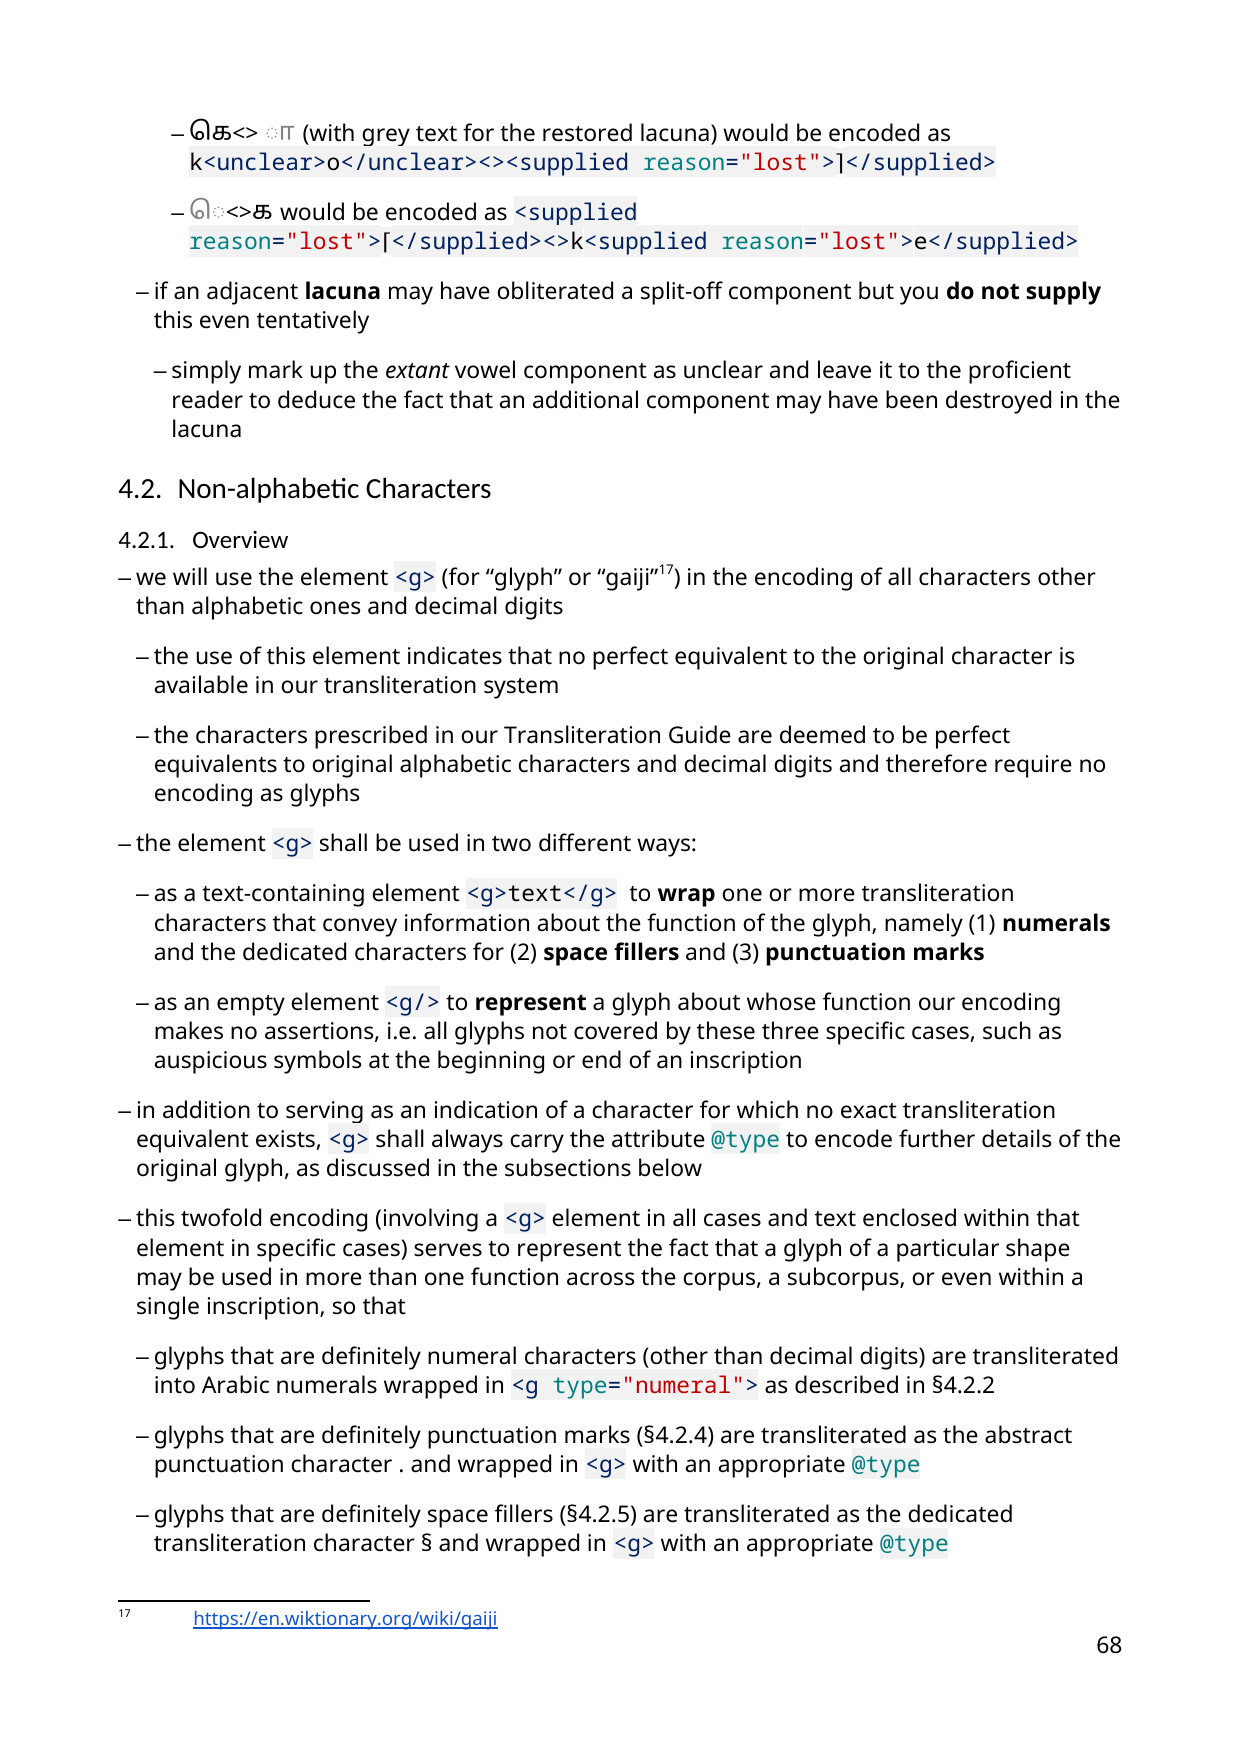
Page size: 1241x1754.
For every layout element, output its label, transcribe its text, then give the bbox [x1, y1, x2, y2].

list in addition to serving as an indication of a character for which no exact transliteration equivalent exists, <g> shall always carry the attribute @type to encode further details of the original glyph, as discussed in the subsections below [118, 1095, 1122, 1183]
list the element <g> shall be used in two different ways: [118, 828, 272, 858]
list as a text-containing element <g>text</g> to wrap one or more transliteration characters that convey information about the function of the glyph, namely (1) numerals and the dedicated characters for (2) space fillers and (3) punctuation marks [136, 878, 1122, 966]
list glyphs that are definitely punctuation marks (§4.2.4) are transliterated as the abstract punctuation character . and wrapped in <g> with an appropriate @type [136, 1420, 1122, 1478]
list ெ<>க would be encoded as <supplied reason="lost">⌈</supplied><>k<supplied reason="lost">e</supplied> [171, 197, 514, 256]
list the use of this element indicates that no perfect equivalent to the original character is available in our transliteration system [136, 641, 1122, 699]
list this twofold encoding (involving a <g> element in all cases and text enclosed within that element in specific cases) serves to represent the fact that a glyph of a particular shape may be used in more than one function across the corpus, a subcorpus, or even within a single inscription, so that [118, 1203, 1122, 1320]
subtitle Overview [118, 518, 1122, 556]
list the element <g> shall be used in two different ways: [313, 828, 1122, 858]
list glyphs that are definitely space fillers (§4.2.5) are transliterated as the dedicated transliteration character § and wrapped in <g> with an appropriate @type [136, 1499, 1122, 1558]
list கெ<> ா (with grey text for the restored lacuna) would be encoded as k<unclear>o</unclear><><supplied reason="lost">⌉</supplied> [171, 118, 1122, 176]
list as an empty element <g/> to represent a glyph about whose function our encoding makes no assertions, i.e. all glyphs not covered by these three specific cases, such as auspicious symbols at the beginning or end of an inscription [136, 987, 1122, 1074]
list the characters prescribed in our Transliteration Guide are deemed to be perfect equivalents to original alphabetic characters and decimal digits and therefore require no encoding as glyphs [136, 720, 1122, 808]
list we will use the element <g> (for “glyph” or “gaiji”) in the encoding of all characters other than alphabetic ones and decimal digits [118, 562, 1122, 620]
list simply mark up the extant vowel component as unclear and leave it to the proficient reader to deduce the fact that an additional component may have been destroyed in the lacuna [153, 356, 1122, 443]
list if an adjacent lacuna may have obliterated a split-off component but you do not supply this even tentatively [136, 276, 1122, 335]
list glyphs that are definitely numeral characters (other than decimal digits) are transliterated into Arabic numerals wrapped in <g type="numeral"> as described in §4.2.2 [136, 1341, 1122, 1399]
subtitle Non-alphabetic Characters [118, 468, 1122, 506]
list ெ<>க would be encoded as <supplied reason="lost">⌈</supplied><>k<supplied reason="lost">e</supplied> [637, 197, 1122, 256]
